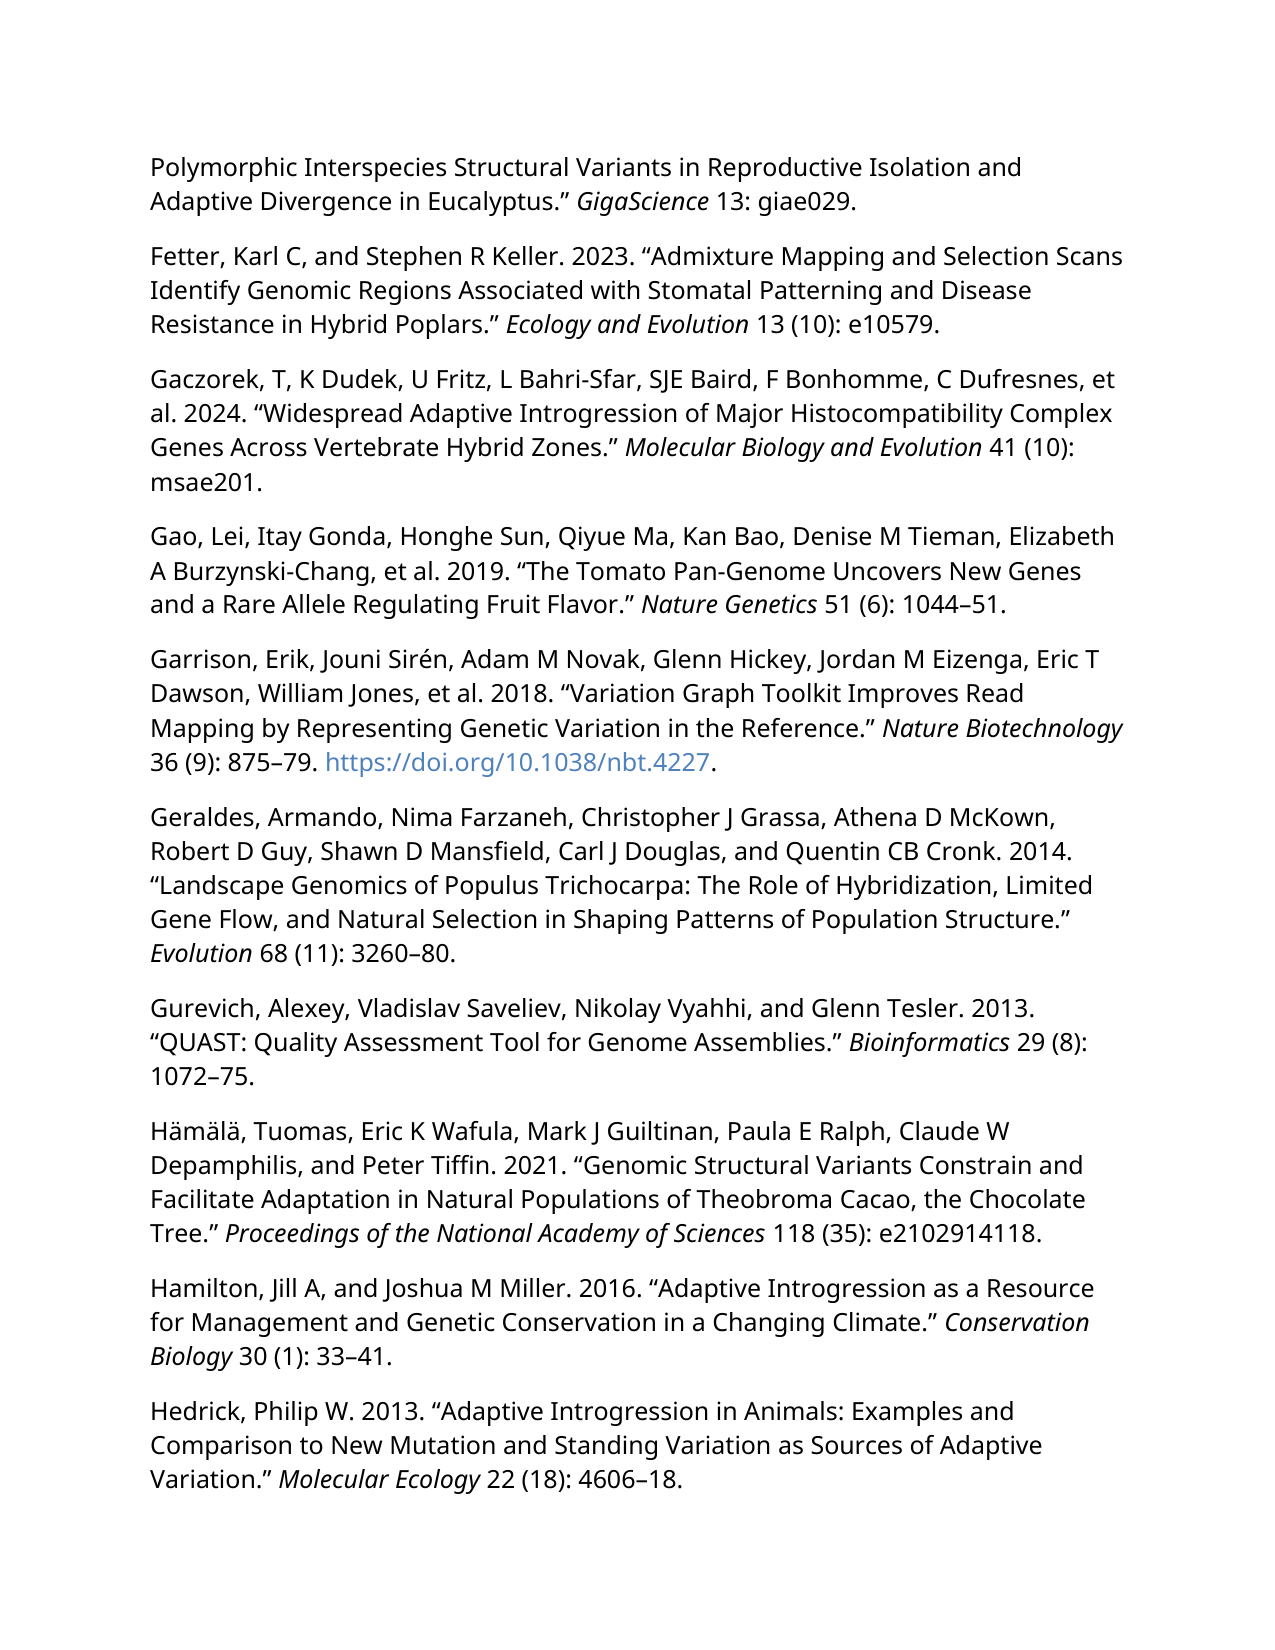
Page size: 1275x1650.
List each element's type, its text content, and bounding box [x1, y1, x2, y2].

text Gurevich, Alexey, Vladislav Saveliev, Nikolay Vyahhi, and Glenn Tesler. 2013. “QUAST: Quality Assessment Tool for Genome Assemblies.” Bioinformatics 29 (8): 1072–75. [150, 990, 1125, 1092]
text Garrison, Erik, Jouni Sirén, Adam M Novak, Glenn Hickey, Jordan M Eizenga, Eric T Dawson, William Jones, et al. 2018. “Variation Graph Toolkit Improves Read Mapping by Representing Genetic Variation in the Reference.” Nature Biotechnology 36 (9): 875–79. https://doi.org/10.1038/nbt.4227. [150, 642, 1125, 778]
text Fetter, Karl C, and Stephen R Keller. 2023. “Admixture Mapping and Selection Scans Identify Genomic Regions Associated with Stomatal Patterning and Disease Resistance in Hybrid Poplars.” Ecology and Evolution 13 (10): e10579. [150, 239, 1125, 341]
text Hämälä, Tuomas, Eric K Wafula, Mark J Guiltinan, Paula E Ralph, Claude W Depamphilis, and Peter Tiffin. 2021. “Genomic Structural Variants Constrain and Facilitate Adaptation in Natural Populations of Theobroma Cacao, the Chocolate Tree.” Proceedings of the National Academy of Sciences 118 (35): e2102914118. [150, 1113, 1125, 1249]
text Hedrick, Philip W. 2013. “Adaptive Introgression in Animals: Examples and Comparison to New Mutation and Standing Variation as Sources of Adaptive Variation.” Molecular Ecology 22 (18): 4606–18. [150, 1393, 1125, 1496]
text Hamilton, Jill A, and Joshua M Miller. 2016. “Adaptive Introgression as a Resource for Management and Genetic Conservation in a Changing Climate.” Conservation Biology 30 (1): 33–41. [150, 1270, 1125, 1373]
text Gaczorek, T, K Dudek, U Fritz, L Bahri-Sfar, SJE Baird, F Bonhomme, C Dufresnes, et al. 2024. “Widespread Adaptive Introgression of Major Histocompatibility Complex Genes Across Vertebrate Hybrid Zones.” Molecular Biology and Evolution 41 (10): msae201. [150, 362, 1125, 498]
text Gao, Lei, Itay Gonda, Honghe Sun, Qiyue Ma, Kan Bao, Denise M Tieman, Elizabeth A Burzynski-Chang, et al. 2019. “The Tomato Pan-Genome Uncovers New Genes and a Rare Allele Regulating Fruit Flavor.” Nature Genetics 51 (6): 1044–51. [150, 519, 1125, 621]
text Geraldes, Armando, Nima Farzaneh, Christopher J Grassa, Athena D McKown, Robert D Guy, Shawn D Mansfield, Carl J Douglas, and Quentin CB Cronk. 2014. “Landscape Genomics of Populus Trichocarpa: The Role of Hybridization, Limited Gene Flow, and Natural Selection in Shaping Patterns of Population Structure.” Evolution 68 (11): 3260–80. [150, 799, 1125, 969]
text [150, 150, 1125, 218]
